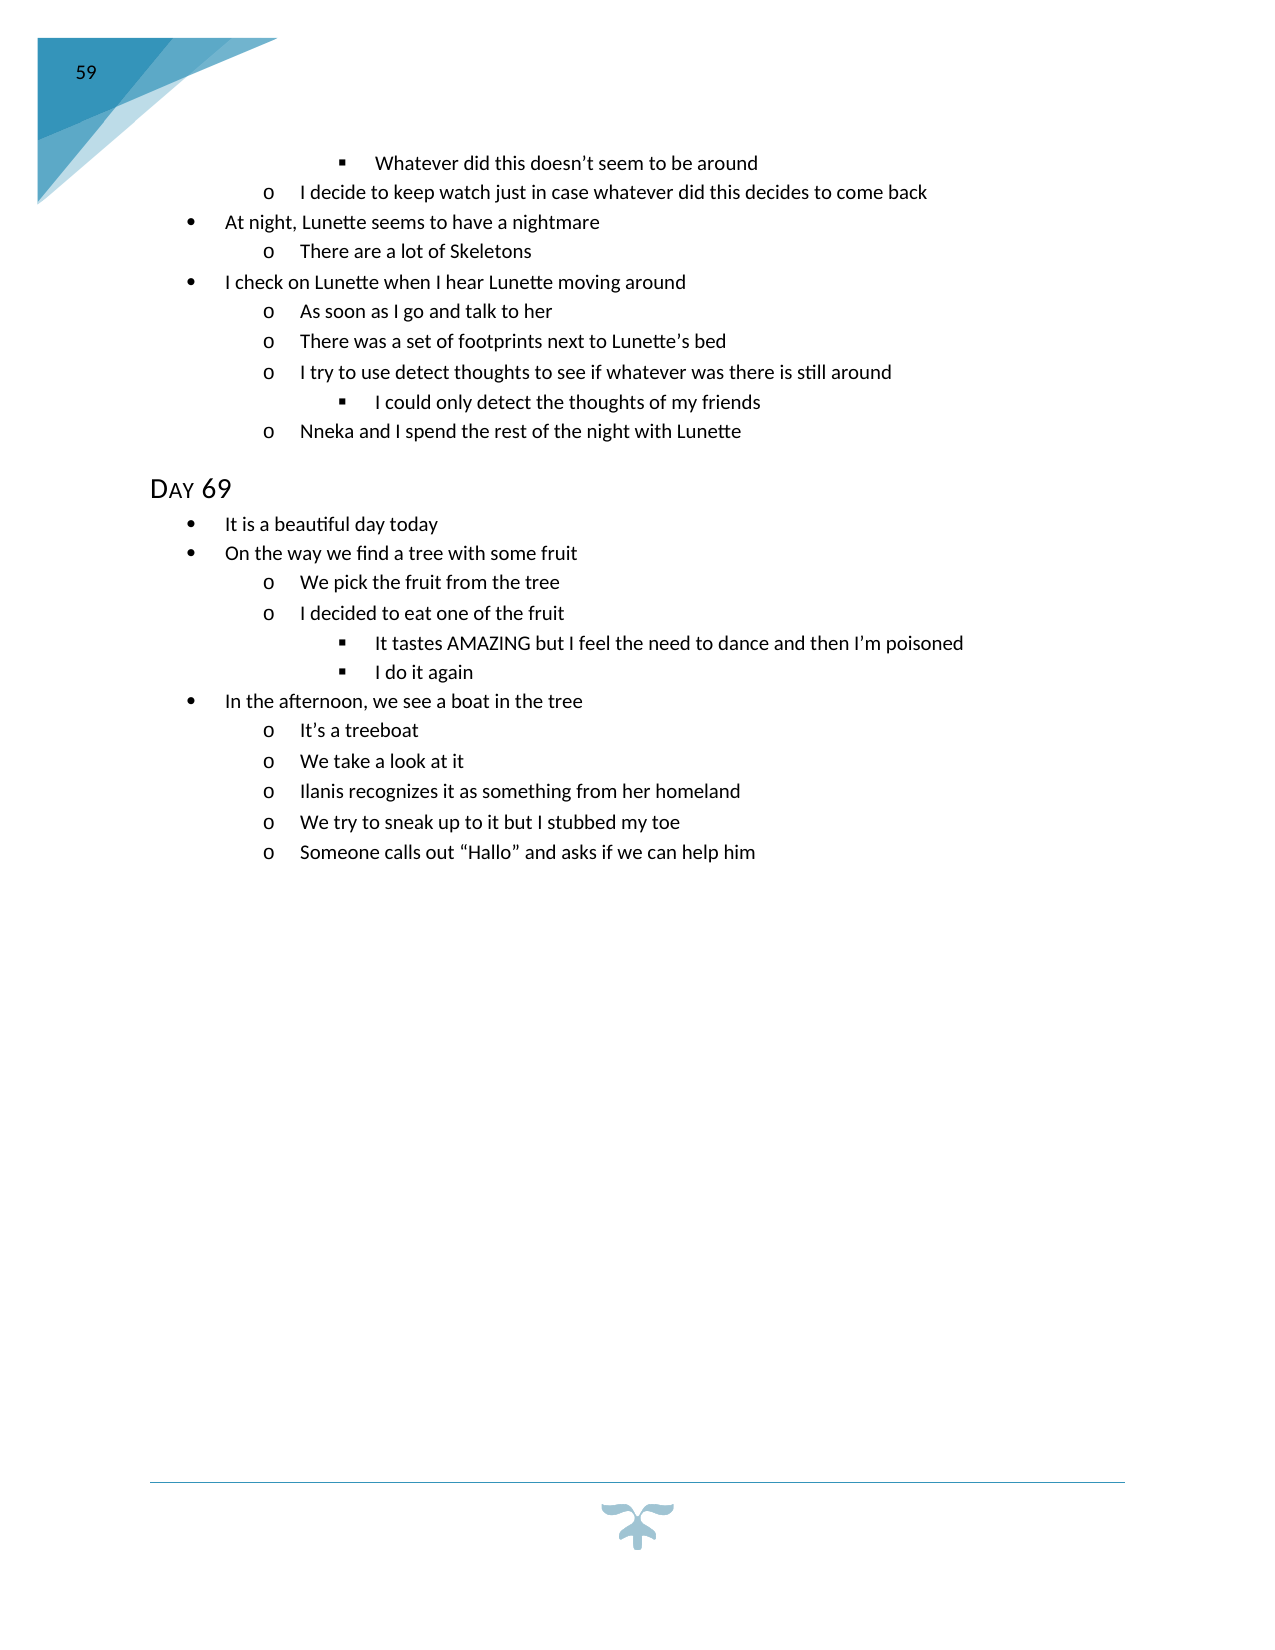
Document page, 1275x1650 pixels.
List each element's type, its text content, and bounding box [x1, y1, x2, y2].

list It is a beautiful day today [187, 511, 1125, 536]
list On the way we find a tree with some fruit [187, 540, 1125, 566]
list There are a lot of Skeletons [262, 239, 1125, 265]
list I check on Lunette when I hear Lunette moving around [187, 269, 1125, 294]
list In the afternoon, we see a boat in the tree [187, 688, 1125, 714]
list There was a set of footprints next to Lunette’s bed [262, 329, 1125, 355]
list I decide to keep watch just in case whatever did this decides to come back [262, 179, 1125, 206]
list I do it again [337, 659, 1125, 685]
list I try to use detect thoughts to see if whatever was there is still around [262, 359, 1125, 386]
list Whatever did this doesn’t seem to be around [337, 150, 1125, 175]
list I decided to eat one of the fruit [262, 600, 1125, 626]
list Ilanis recognizes it as something from her homeland [262, 778, 1125, 805]
list It tastes AMAZING but I feel the need to dance and then I’m poisoned [337, 630, 1125, 656]
list At night, Lunette seems to have a nightmare [187, 209, 1125, 235]
list As soon as I go and talk to her [262, 298, 1125, 325]
list I could only detect the thoughts of my friends [337, 389, 1125, 415]
picture [37, 37, 279, 206]
list Someone calls out “Hallo” and asks if we can help him [262, 839, 1125, 866]
subtitle Day 69 [150, 470, 1125, 506]
list Nneka and I spend the rest of the night with Lunette [262, 419, 1125, 445]
list We try to sneak up to it but I stubbed my toe [262, 809, 1125, 835]
list We pick the fruit from the tree [262, 569, 1125, 596]
list It’s a treeboat [262, 718, 1125, 744]
list We take a look at it [262, 748, 1125, 774]
